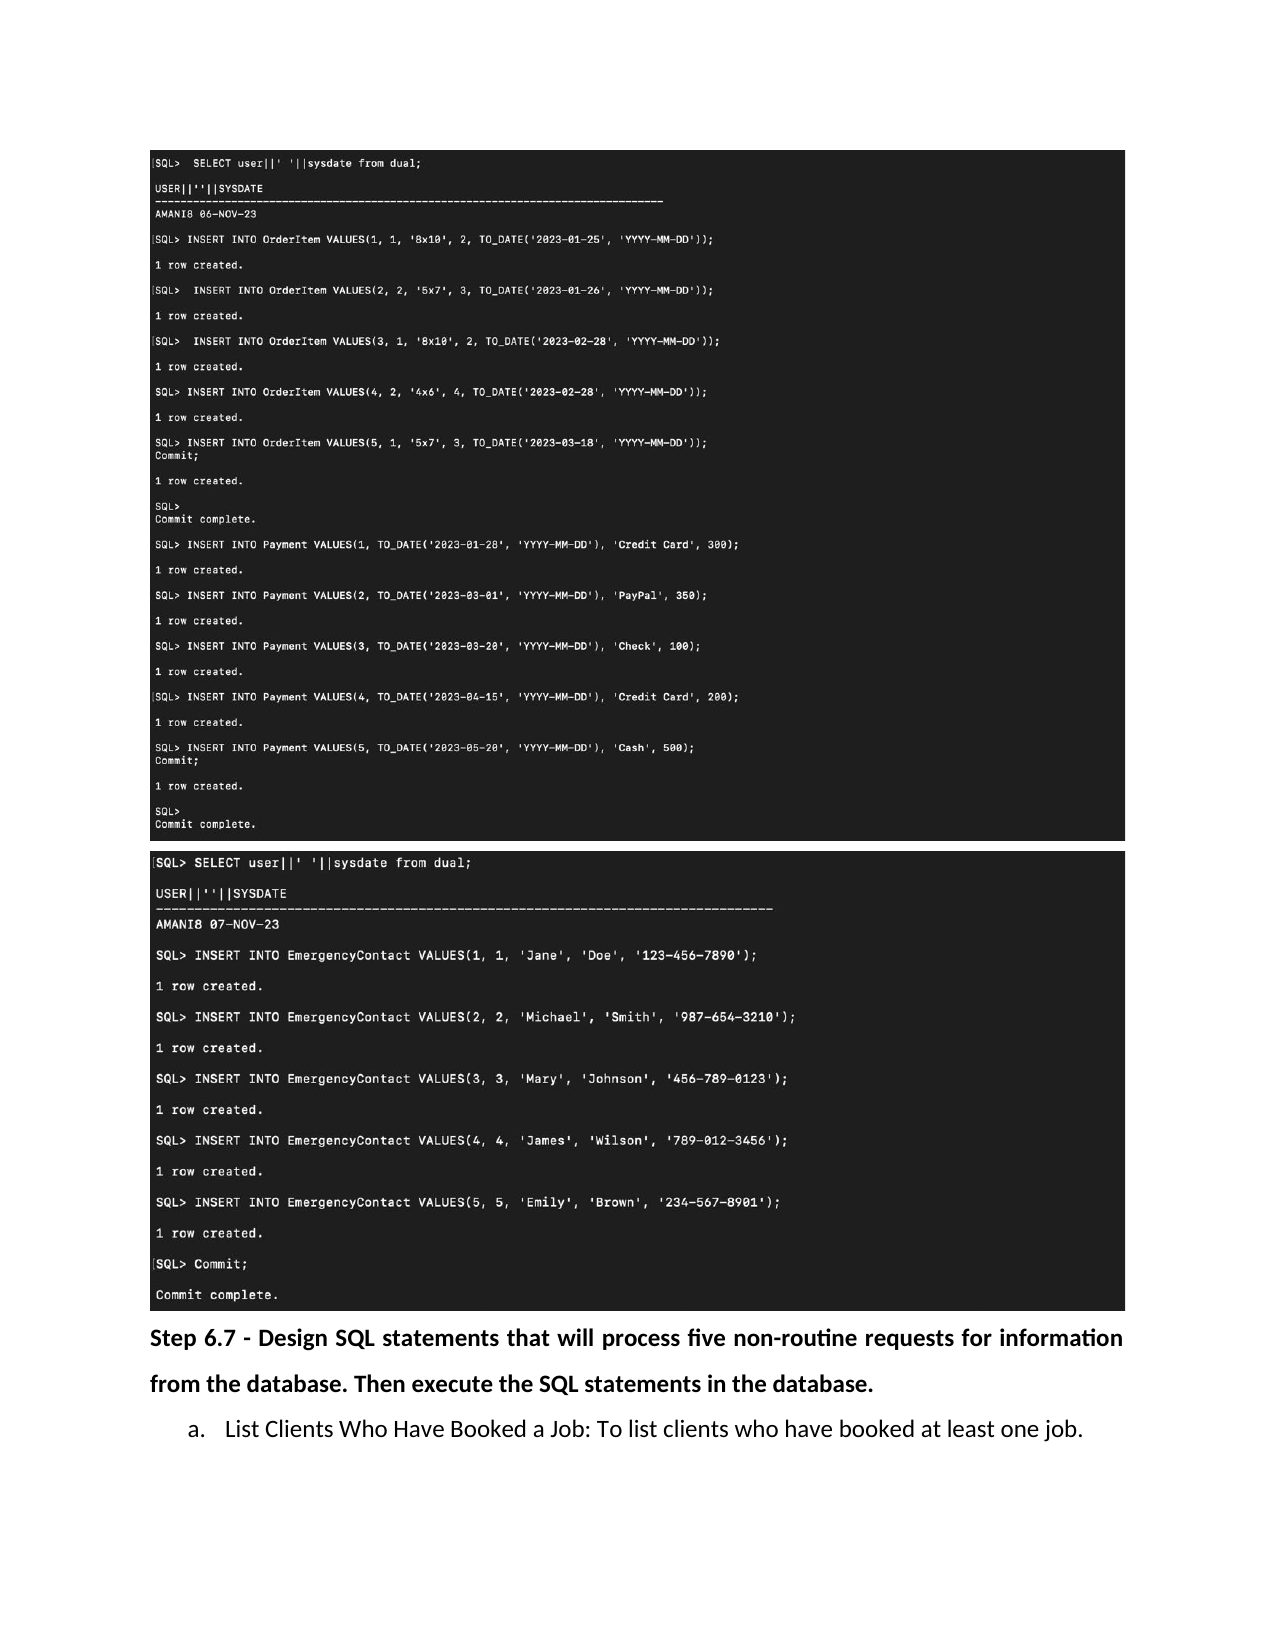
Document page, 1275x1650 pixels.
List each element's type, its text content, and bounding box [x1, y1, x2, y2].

list List Clients Who Have Booked a Job: To list clients who have booked at least one job. [187, 1414, 1125, 1444]
picture [150, 851, 1125, 1311]
picture [150, 150, 1125, 841]
text Step 6.7 - Design SQL statements that will process five non-routine requests for information from the database. Then execute the SQL statements in the database. [150, 1322, 1125, 1398]
